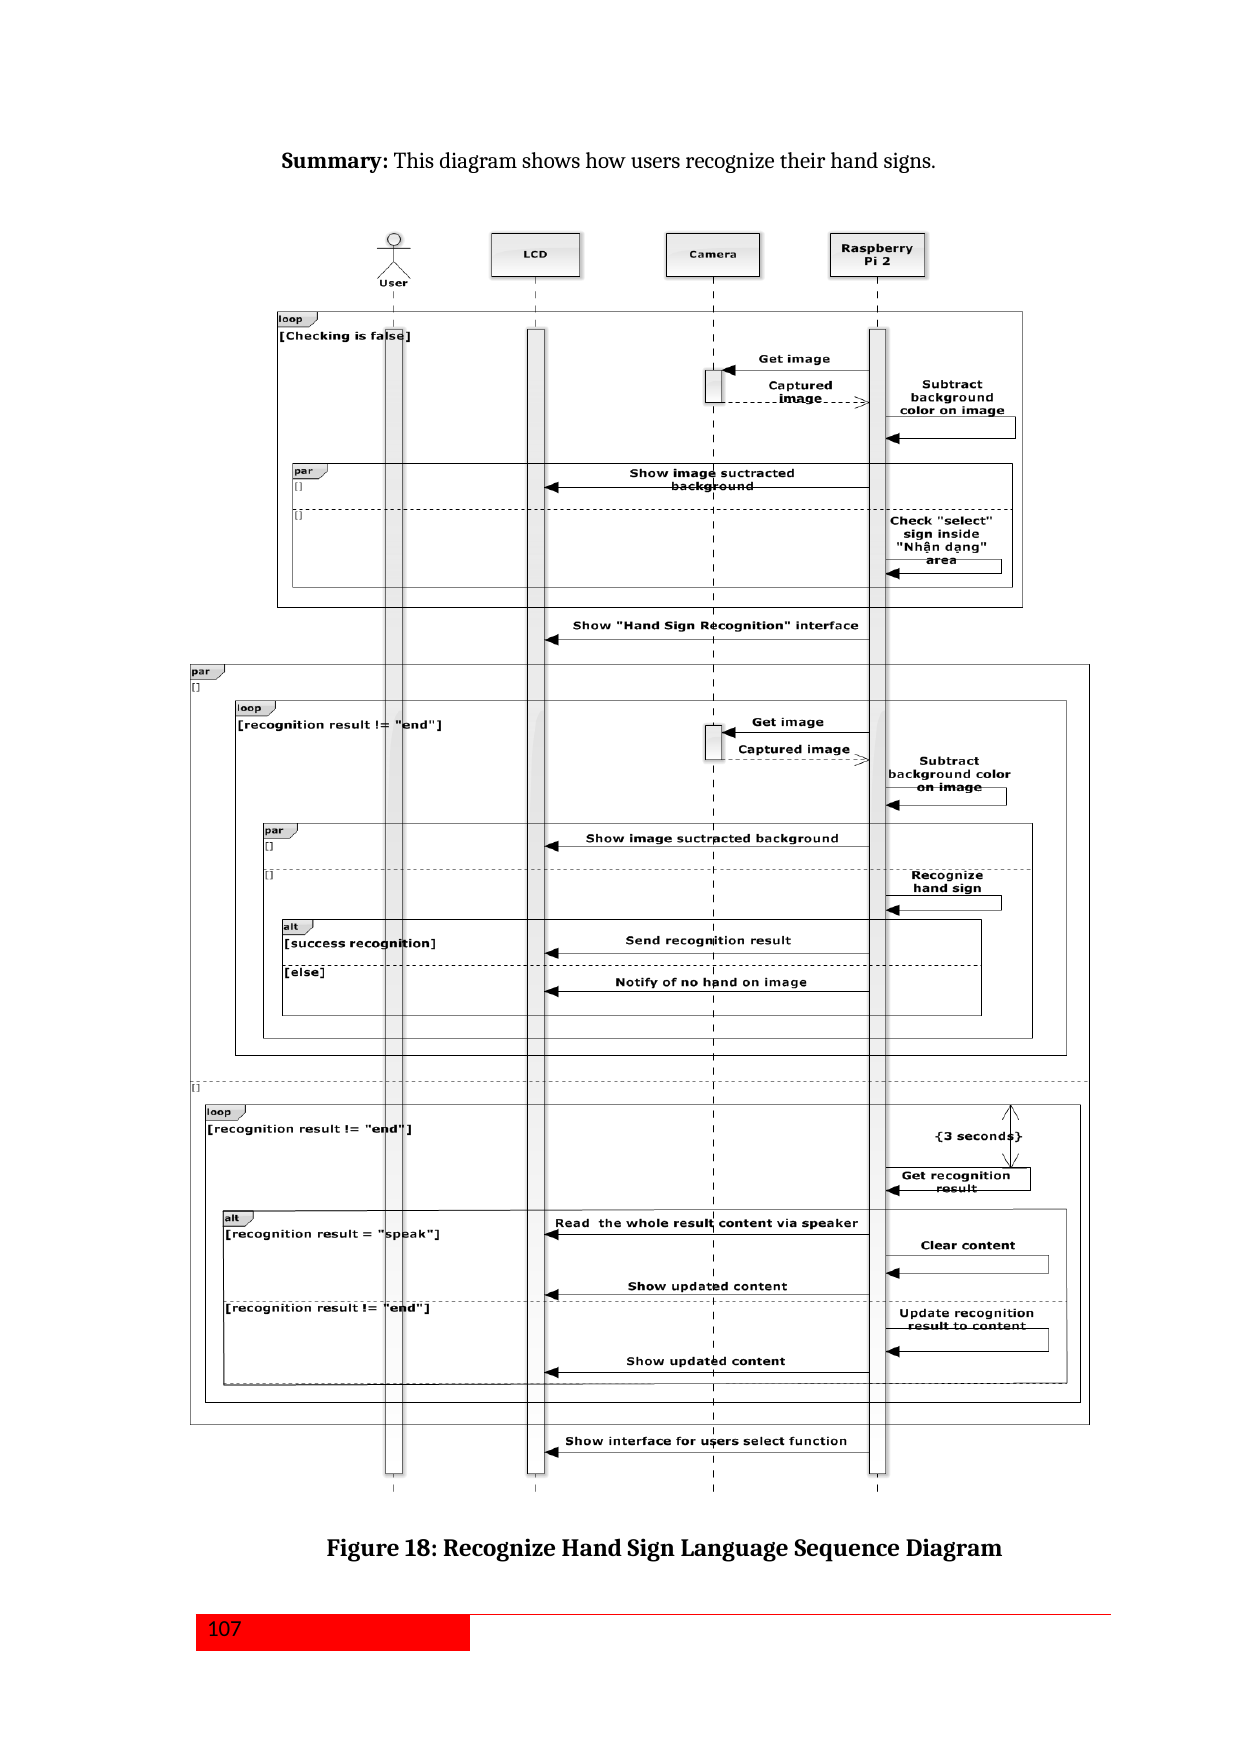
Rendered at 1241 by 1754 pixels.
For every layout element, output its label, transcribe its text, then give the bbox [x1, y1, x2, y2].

list Figure 18: Recognize Hand Sign Language Sequence Diagram [207, 1533, 1122, 1562]
list Summary: This diagram shows how users recognize their hand signs. [282, 148, 1122, 174]
picture [177, 223, 1102, 1509]
